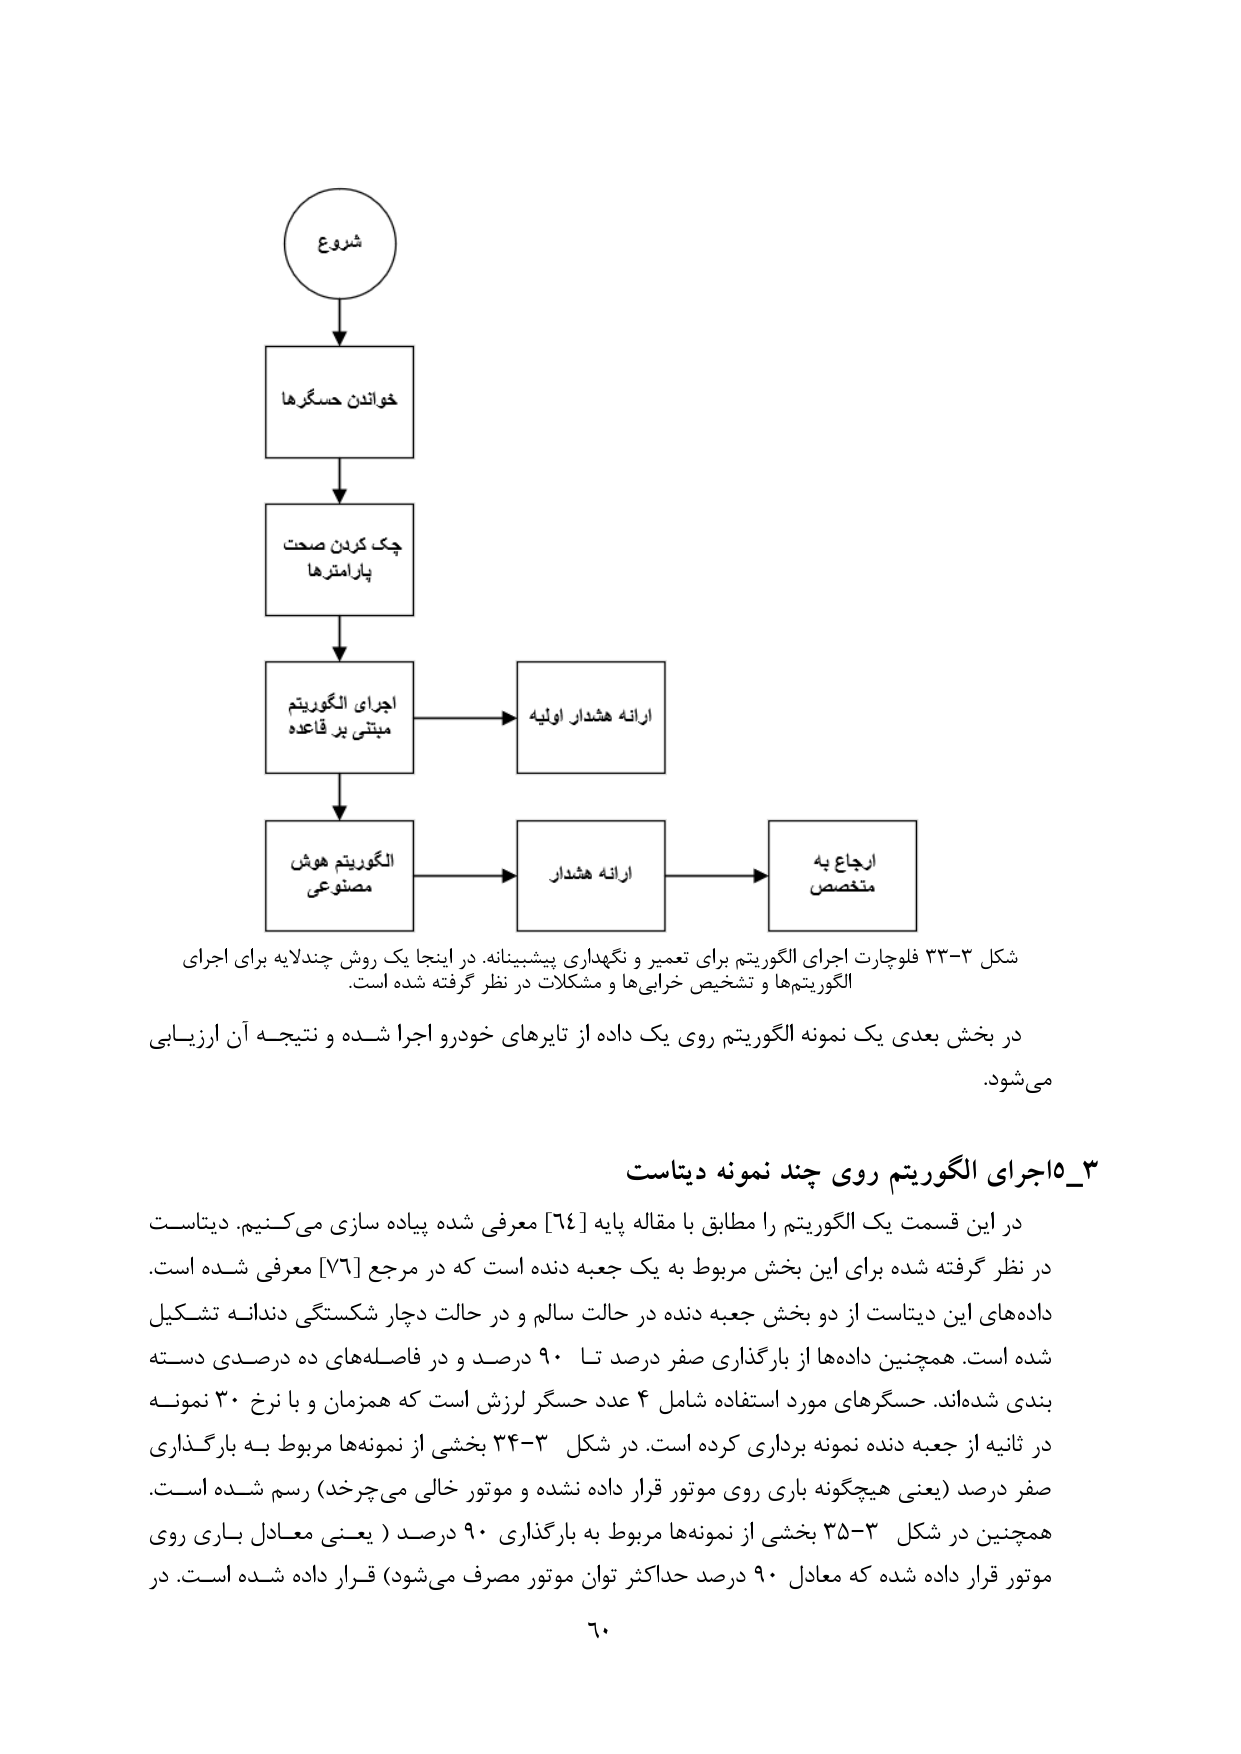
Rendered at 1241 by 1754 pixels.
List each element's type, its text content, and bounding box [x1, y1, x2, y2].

text در بخش بعدی یک نمونه الگوریتم روی یک داده از تایرهای خودرو اجرا شده و نتیجه آن ارزیابی می‌شود. [148, 1023, 1051, 1096]
subtitle اجرای الگوریتم روی چند نمونه دیتاست [148, 1160, 1051, 1193]
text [148, 1210, 1051, 1593]
picture [239, 177, 936, 948]
